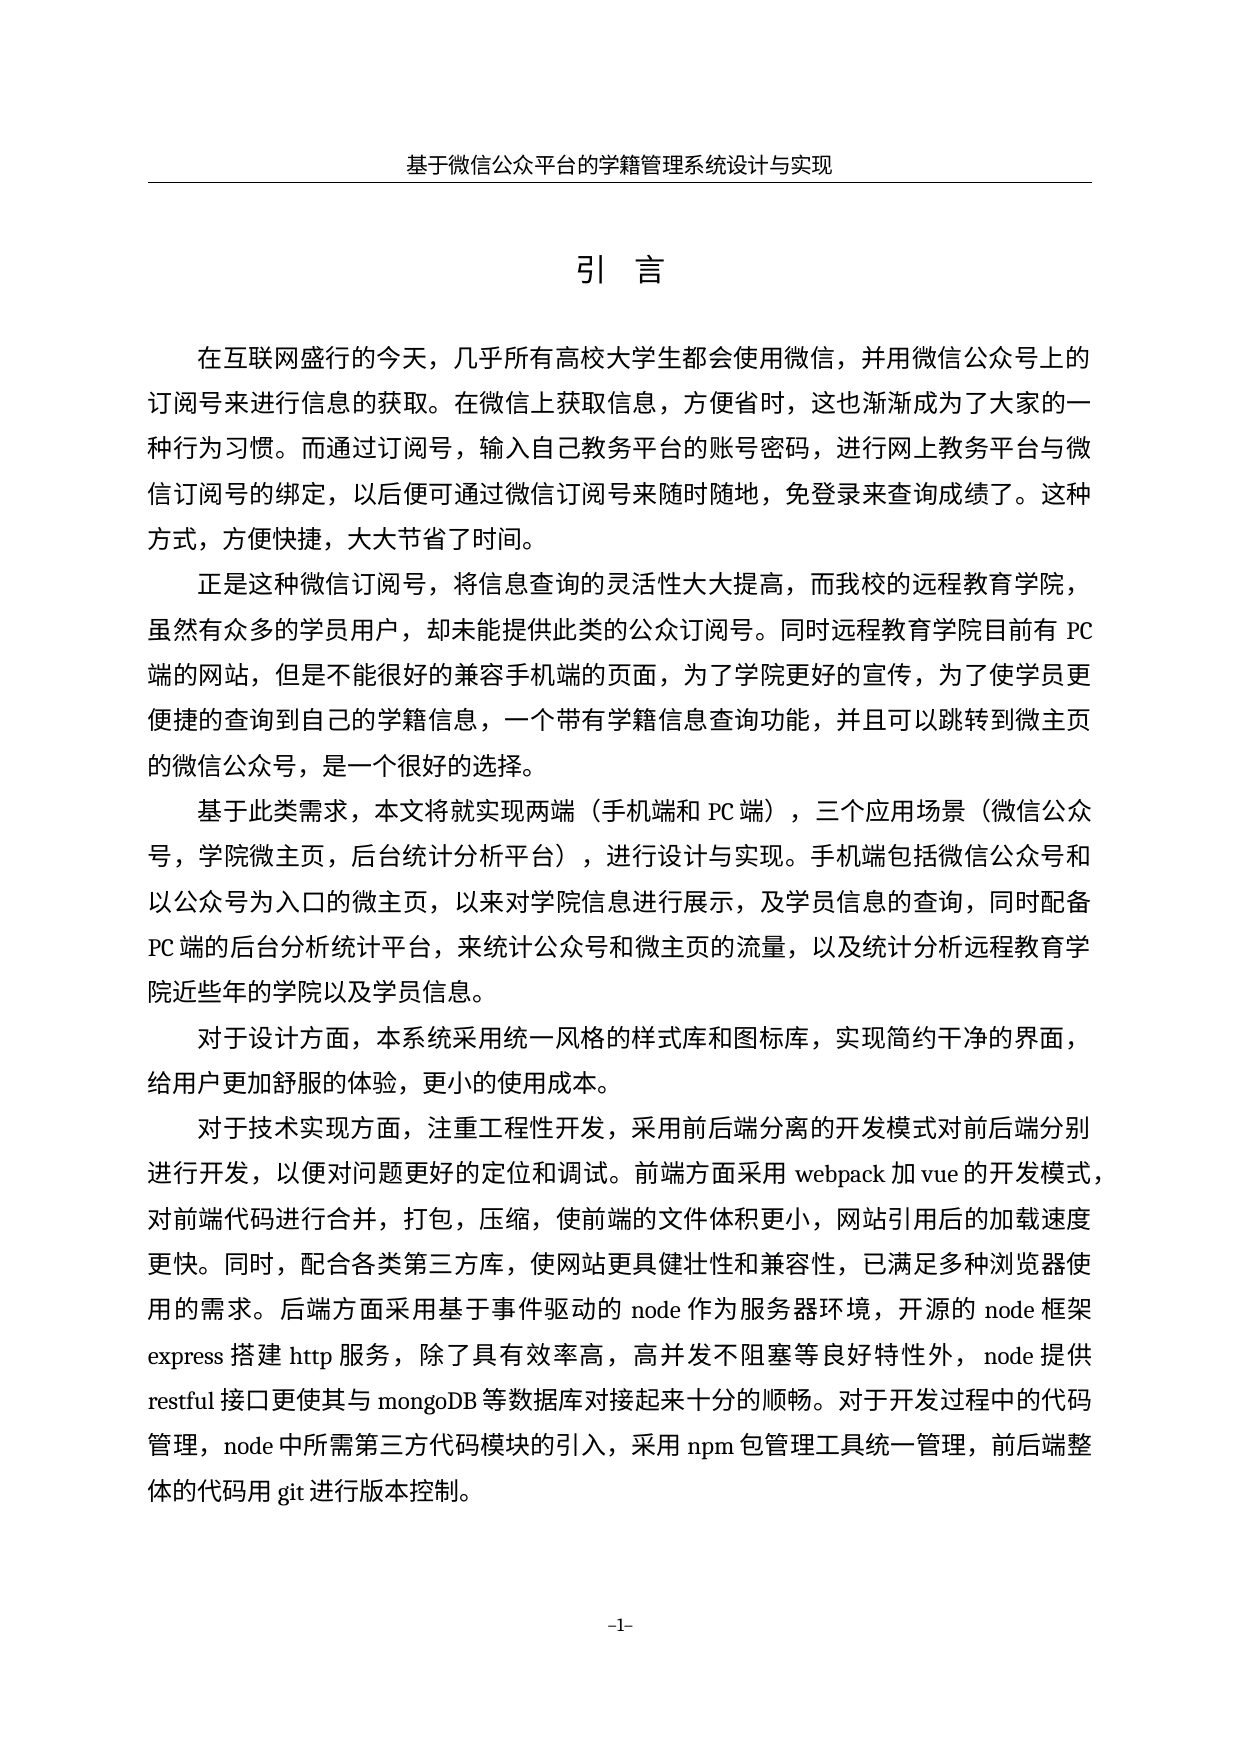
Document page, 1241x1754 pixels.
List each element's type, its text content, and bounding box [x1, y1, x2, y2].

text 对于设计方面，本系统采用统一风格的样式库和图标库，实现简约干净的界面，给用户更加舒服的体验，更小的使用成本。 [148, 1018, 1092, 1099]
text 基于此类需求，本文将就实现两端（手机端和PC端），三个应用场景（微信公众号，学院微主页，后台统计分析平台），进行设计与实现。手机端包括微信公众号和以公众号为入口的微主页，以来对学院信息进行展示，及学员信息的查询，同时配备PC端的后台分析统计平台，来统计公众号和微主页的流量，以及统计分析远程教育学院近些年的学院以及学员信息。 [148, 791, 1092, 1009]
text 正是这种微信订阅号，将信息查询的灵活性大大提高，而我校的远程教育学院，虽然有众多的学员用户，却未能提供此类的公众订阅号。同时远程教育学院目前有PC端的网站，但是不能很好的兼容手机端的页面，为了学院更好的宣传，为了使学员更便捷的查询到自己的学籍信息，一个带有学籍信息查询功能，并且可以跳转到微主页的微信公众号，是一个很好的选择。 [148, 565, 1092, 782]
text 对于技术实现方面，注重工程性开发，采用前后端分离的开发模式对前后端分别进行开发，以便对问题更好的定位和调试。前端方面采用webpack加vue的开发模式，对前端代码进行合并，打包，压缩，使前端的文件体积更小，网站引用后的加载速度更快。同时，配合各类第三方库，使网站更具健壮性和兼容性，已满足多种浏览器使用的需求。后端方面采用基于事件驱动的node作为服务器环境，开源的node框架express搭建http服务，除了具有效率高，高并发不阻塞等良好特性外，node提供restful接口更使其与mongoDB等数据库对接起来十分的顺畅。对于开发过程中的代码管理，node中所需第三方代码模块的引入，采用npm包管理工具统一管理，前后端整体的代码用git进行版本控制。 [148, 1109, 1092, 1507]
text 在互联网盛行的今天，几乎所有高校大学生都会使用微信，并用微信公众号上的订阅号来进行信息的获取。在微信上获取信息，方便省时，这也渐渐成为了大家的一种行为习惯。而通过订阅号，输入自己教务平台的账号密码，进行网上教务平台与微信订阅号的绑定，以后便可通过微信订阅号来随时随地，免登录来查询成绩了。这种方式，方便快捷，大大节省了时间。 [148, 338, 1092, 556]
subtitle 引 言 [148, 246, 1092, 291]
